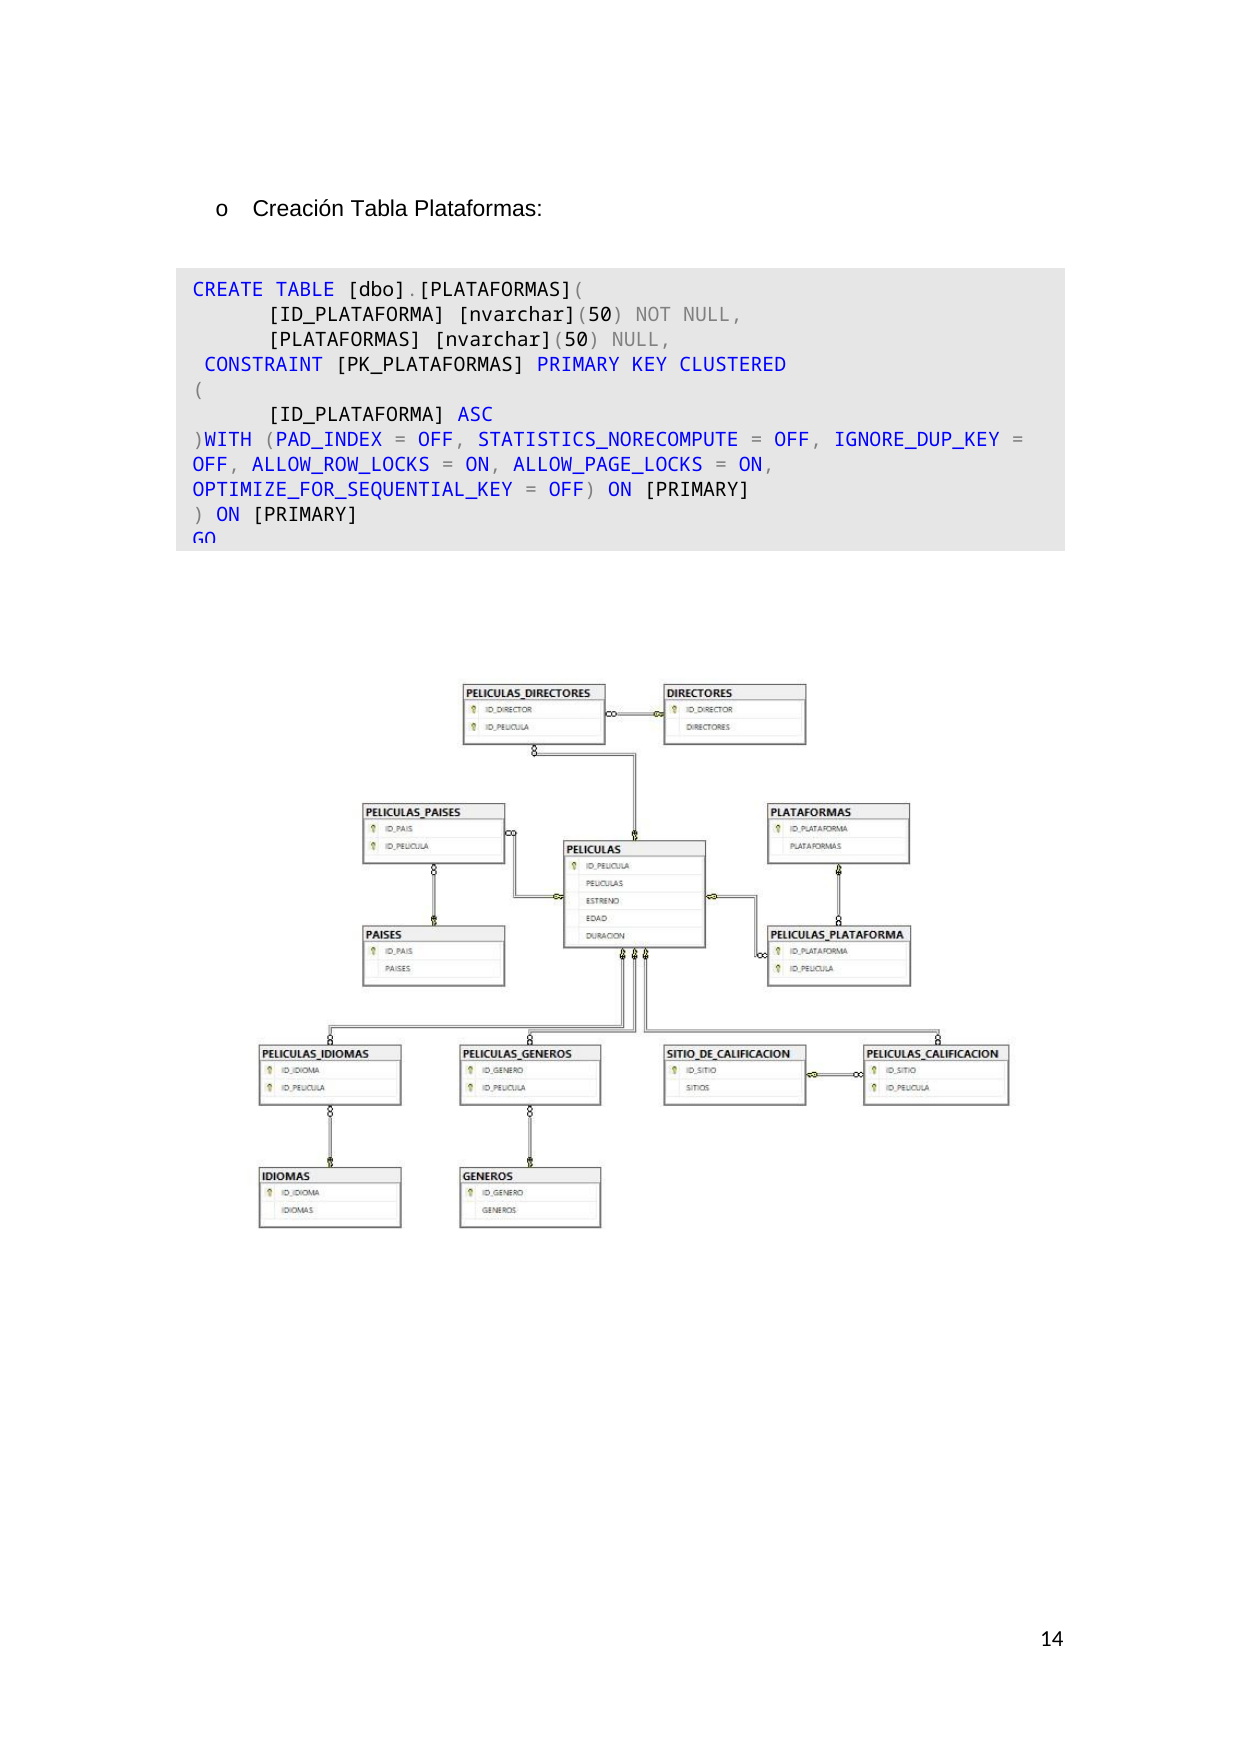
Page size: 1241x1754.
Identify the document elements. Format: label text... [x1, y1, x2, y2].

list Creación Tabla Plataformas: [215, 194, 1063, 223]
picture [178, 661, 1063, 1249]
